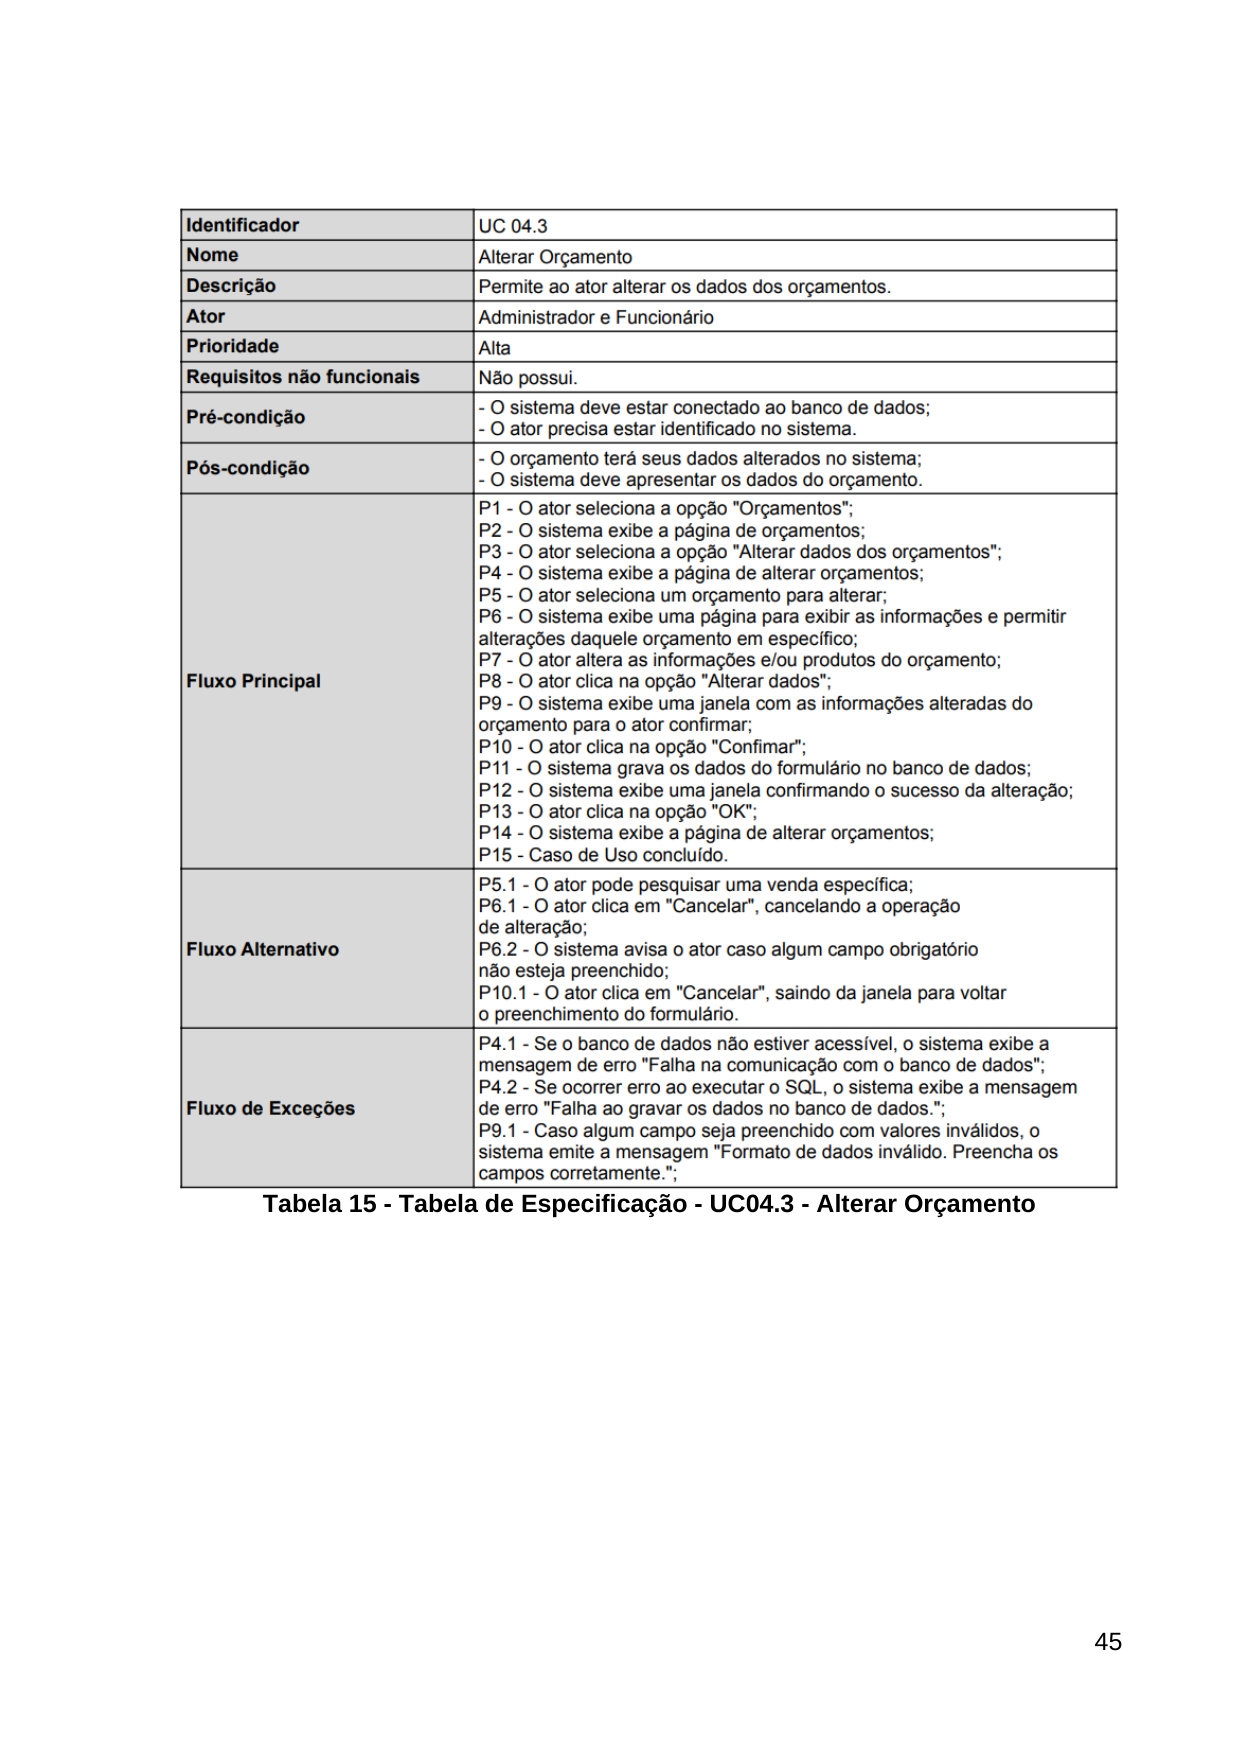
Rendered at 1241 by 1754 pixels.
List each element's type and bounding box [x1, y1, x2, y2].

picture [177, 206, 1123, 1190]
